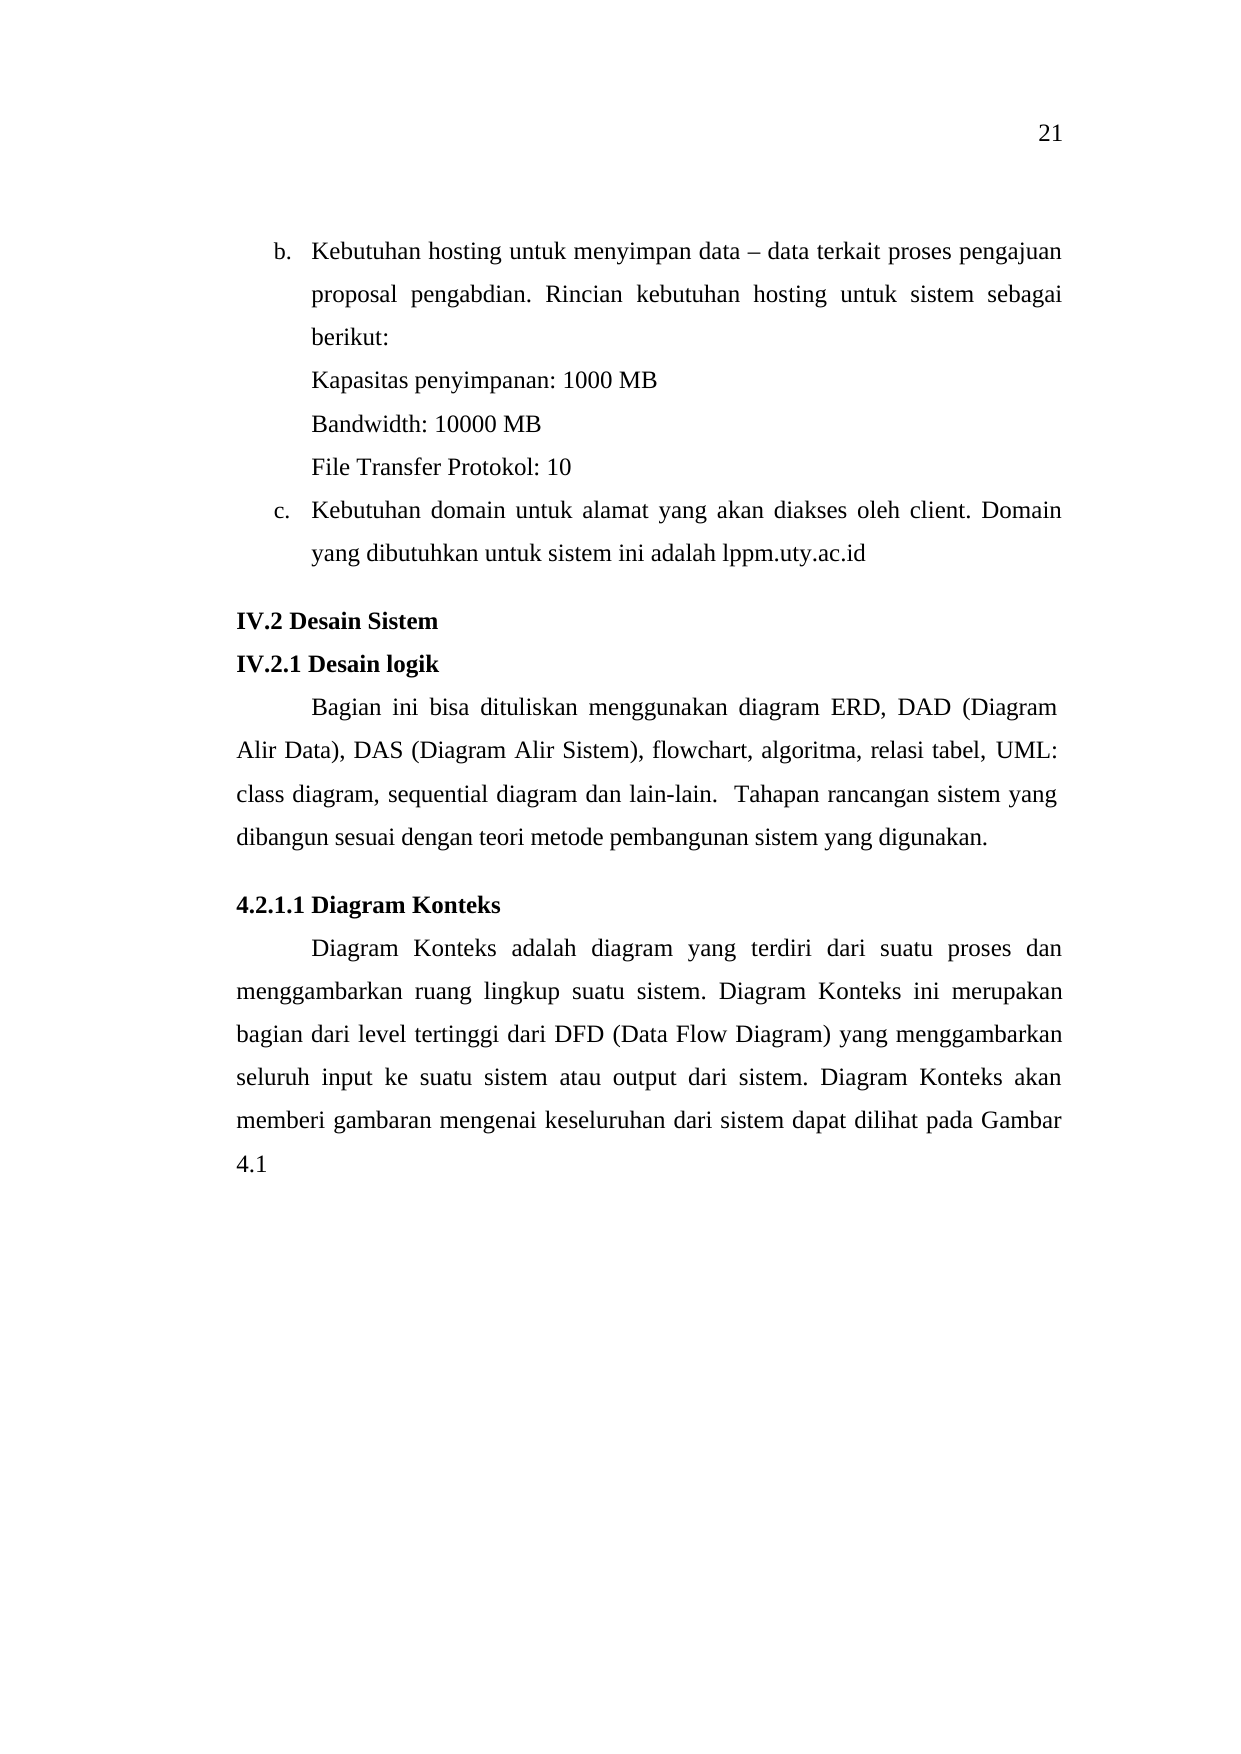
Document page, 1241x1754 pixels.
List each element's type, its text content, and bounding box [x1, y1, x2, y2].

list Kebutuhan domain untuk alamat yang akan diakses oleh client. Domain yang dibutuhkan untuk sistem ini adalah lppm.uty.ac.id [274, 495, 1063, 567]
text Kapasitas penyimpanan: 1000 MB [274, 366, 1063, 394]
text Bagian ini bisa dituliskan menggunakan diagram ERD, DAD (Diagram Alir Data), DAS (Diagram Alir Sistem), flowchart, algoritma, relasi tabel, UML: class diagram, sequential diagram dan lain-lain. Tahapan rancangan sistem yang dibangun sesuai dengan teori metode pembangunan sistem yang digunakan. [236, 692, 1058, 851]
subtitle Desain logik [236, 649, 1063, 678]
text Diagram Konteks adalah diagram yang terdiri dari suatu proses dan menggambarkan ruang lingkup suatu sistem. Diagram Konteks ini merupakan bagian dari level tertinggi dari DFD (Data Flow Diagram) yang menggambarkan seluruh input ke suatu sistem atau output dari sistem. Diagram Konteks akan memberi gambaran mengenai keseluruhan dari sistem dapat dilihat pada Gambar 4.1 [236, 933, 1063, 1177]
list Kebutuhan hosting untuk menyimpan data – data terkait proses pengajuan proposal pengabdian. Rincian kebutuhan hosting untuk sistem sebagai berikut: [274, 236, 1063, 351]
list File Transfer Protokol: 10 [281, 452, 1063, 481]
subtitle 4.2.1.1 Diagram Konteks [236, 890, 1063, 919]
subtitle Desain Sistem [236, 606, 1063, 635]
list Bandwidth: 10000 MB [281, 409, 1063, 437]
